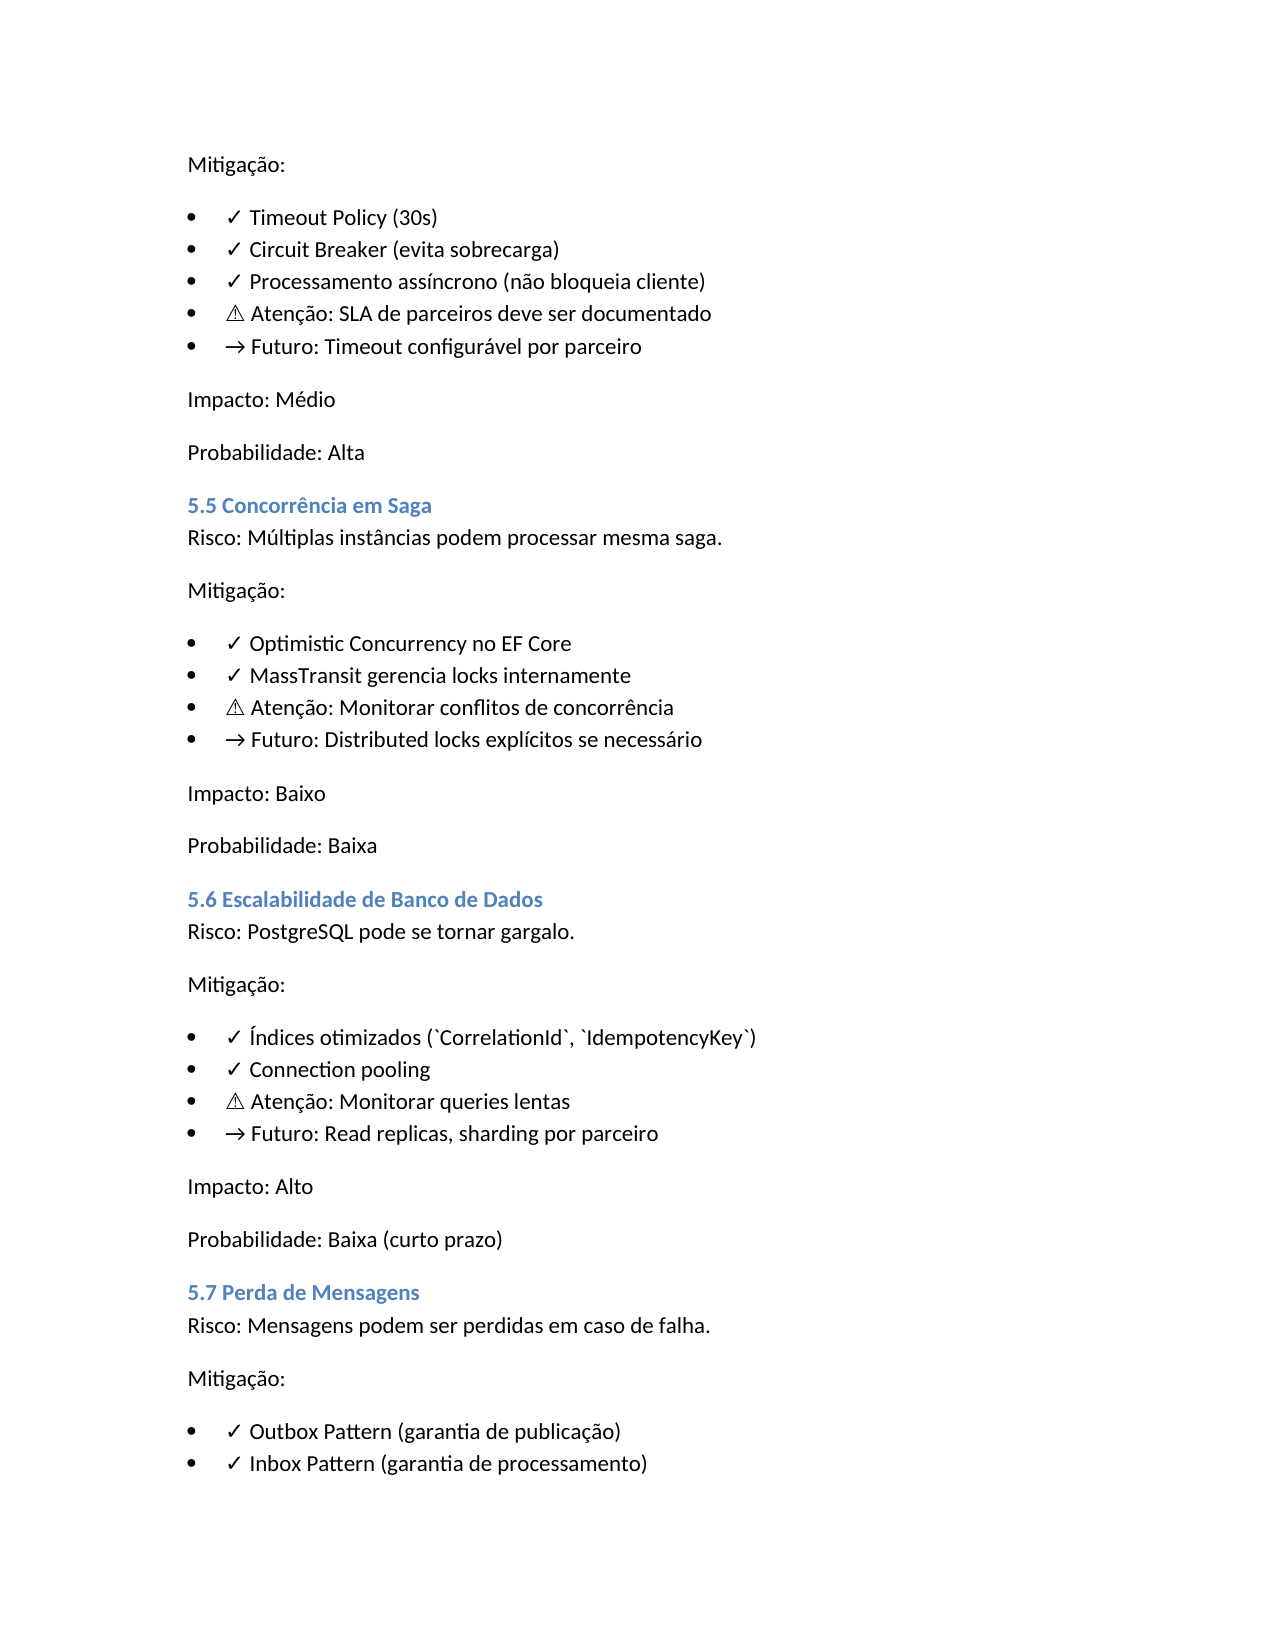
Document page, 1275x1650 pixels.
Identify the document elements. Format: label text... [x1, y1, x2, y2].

list → Futuro: Distributed locks explícitos se necessário [187, 726, 1087, 754]
list ⚠ Atenção: Monitorar conflitos de concorrência [187, 693, 1087, 721]
subtitle 5.7 Perda de Mensagens [187, 1278, 1087, 1307]
list ✓ Outbox Pattern (garantia de publicação) [187, 1417, 1087, 1445]
text Mitigação: [187, 150, 1087, 178]
text Probabilidade: Baixa (curto prazo) [187, 1226, 1087, 1253]
text Mitigação: [187, 1364, 1087, 1392]
list ✓ Timeout Policy (30s) [187, 203, 1087, 231]
text Impacto: Alto [187, 1172, 1087, 1201]
list → Futuro: Read replicas, sharding por parceiro [187, 1119, 1087, 1147]
list ⚠ Atenção: Monitorar queries lentas [187, 1087, 1087, 1115]
subtitle 5.6 Escalabilidade de Banco de Dados [187, 885, 1087, 913]
text Probabilidade: Alta [187, 438, 1087, 466]
list ✓ MassTransit gerencia locks internamente [187, 661, 1087, 689]
list ✓ Connection pooling [187, 1055, 1087, 1083]
subtitle 5.5 Concorrência em Saga [187, 491, 1087, 519]
list ✓ Inbox Pattern (garantia de processamento) [187, 1449, 1087, 1477]
list ✓ Optimistic Concurrency no EF Core [187, 629, 1087, 657]
text Risco: Múltiplas instâncias podem processar mesma saga. [187, 523, 1087, 551]
text Risco: PostgreSQL pode se tornar gargalo. [187, 917, 1087, 945]
text Mitigação: [187, 970, 1087, 998]
text Mitigação: [187, 576, 1087, 604]
list ⚠ Atenção: SLA de parceiros deve ser documentado [187, 299, 1087, 328]
text Risco: Mensagens podem ser perdidas em caso de falha. [187, 1311, 1087, 1339]
list ✓ Índices otimizados (`CorrelationId`, `IdempotencyKey`) [187, 1023, 1087, 1051]
list → Futuro: Timeout configurável por parceiro [187, 332, 1087, 360]
text Probabilidade: Baixa [187, 832, 1087, 860]
text Impacto: Médio [187, 385, 1087, 413]
list ✓ Processamento assíncrono (não bloqueia cliente) [187, 267, 1087, 295]
text Impacto: Baixo [187, 779, 1087, 807]
list ✓ Circuit Breaker (evita sobrecarga) [187, 235, 1087, 263]
